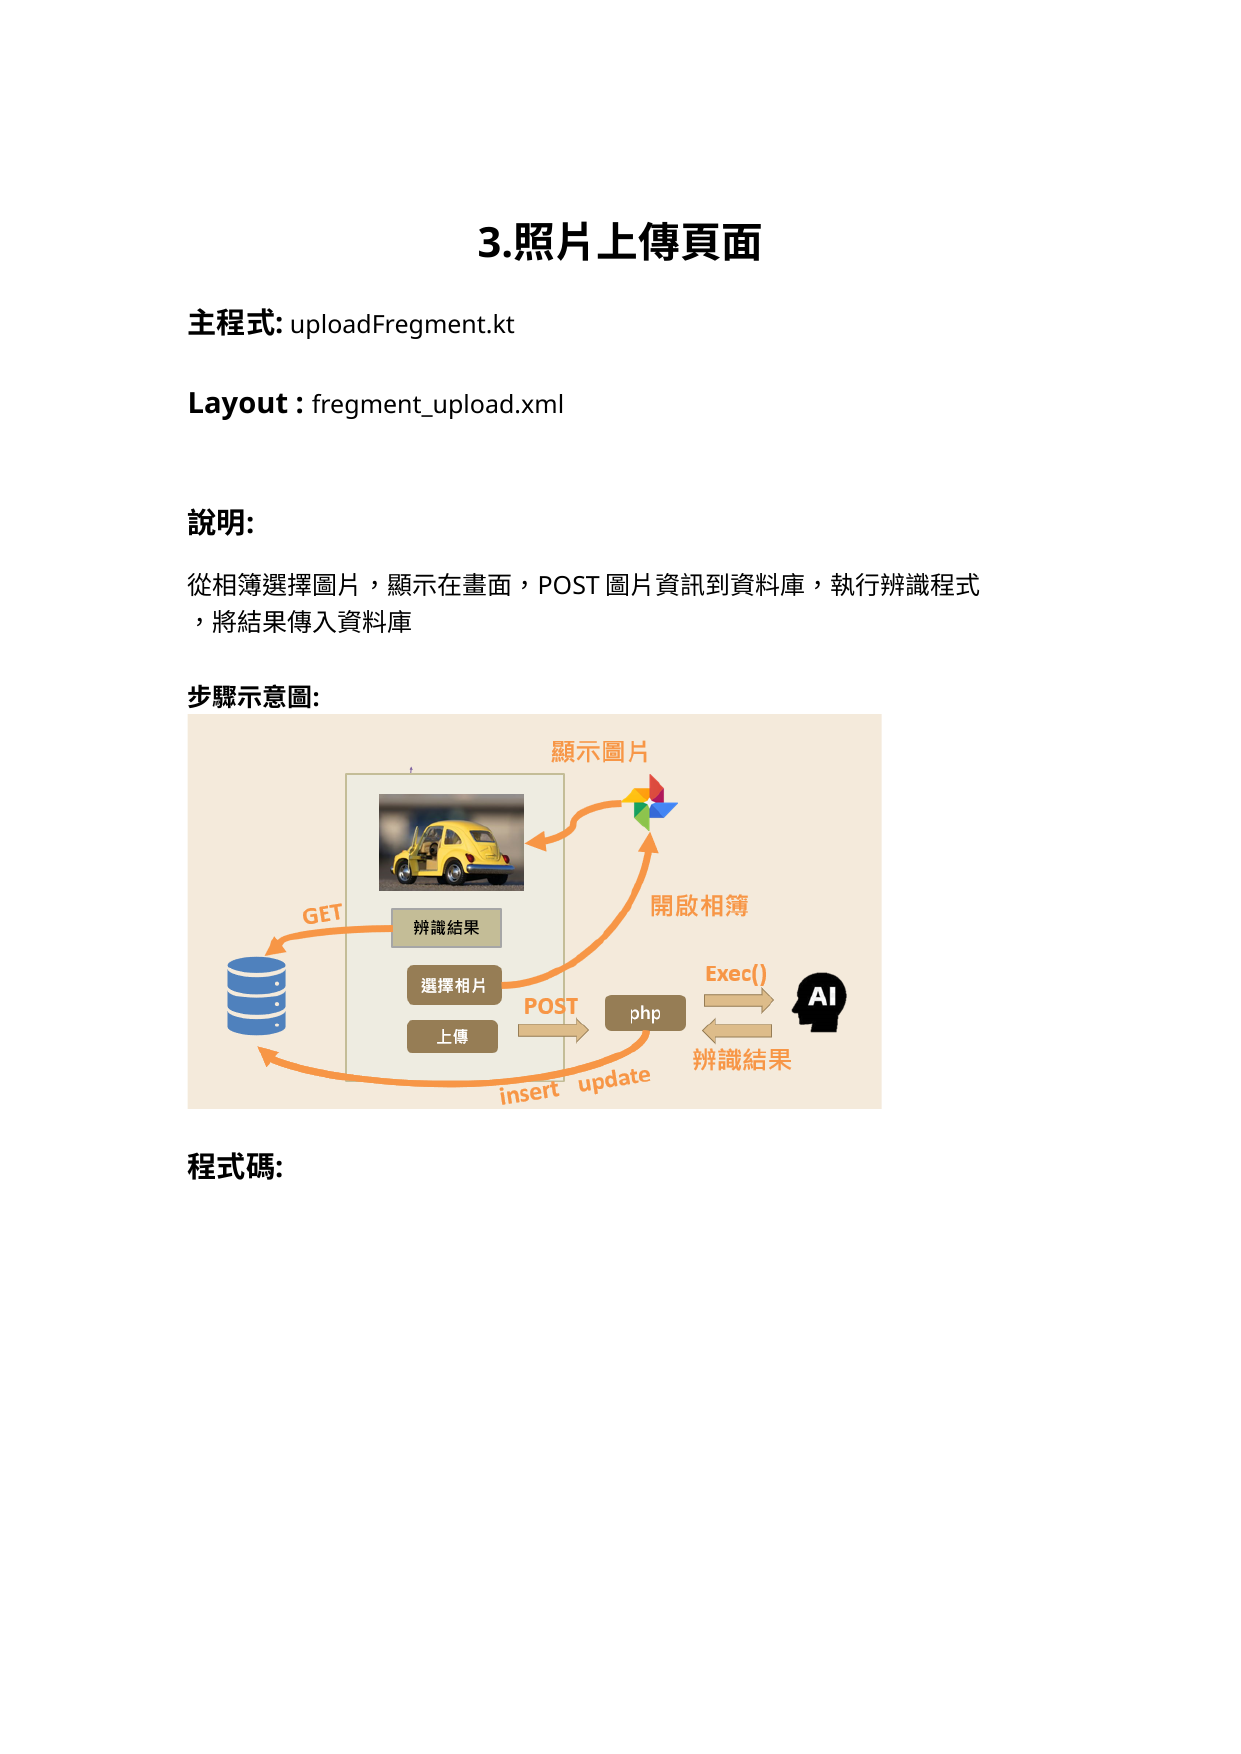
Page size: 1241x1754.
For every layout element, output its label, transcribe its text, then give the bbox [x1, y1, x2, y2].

subtitle 3.照片上傳頁面 [187, 202, 1053, 277]
text ，將結果傳入資料庫 [187, 602, 1053, 639]
text 從相簿選擇圖片，顯示在畫面，POST圖片資訊到資料庫，執行辨識程式 [187, 564, 1053, 602]
text 步驟示意圖: [187, 677, 1053, 714]
subtitle 說明: [187, 483, 1053, 558]
picture [187, 714, 882, 1109]
subtitle 程式碼: [187, 1127, 1053, 1202]
subtitle Layout : fregment_upload.xml [187, 364, 1053, 439]
subtitle 主程式: uploadFregment.kt [187, 283, 1053, 358]
